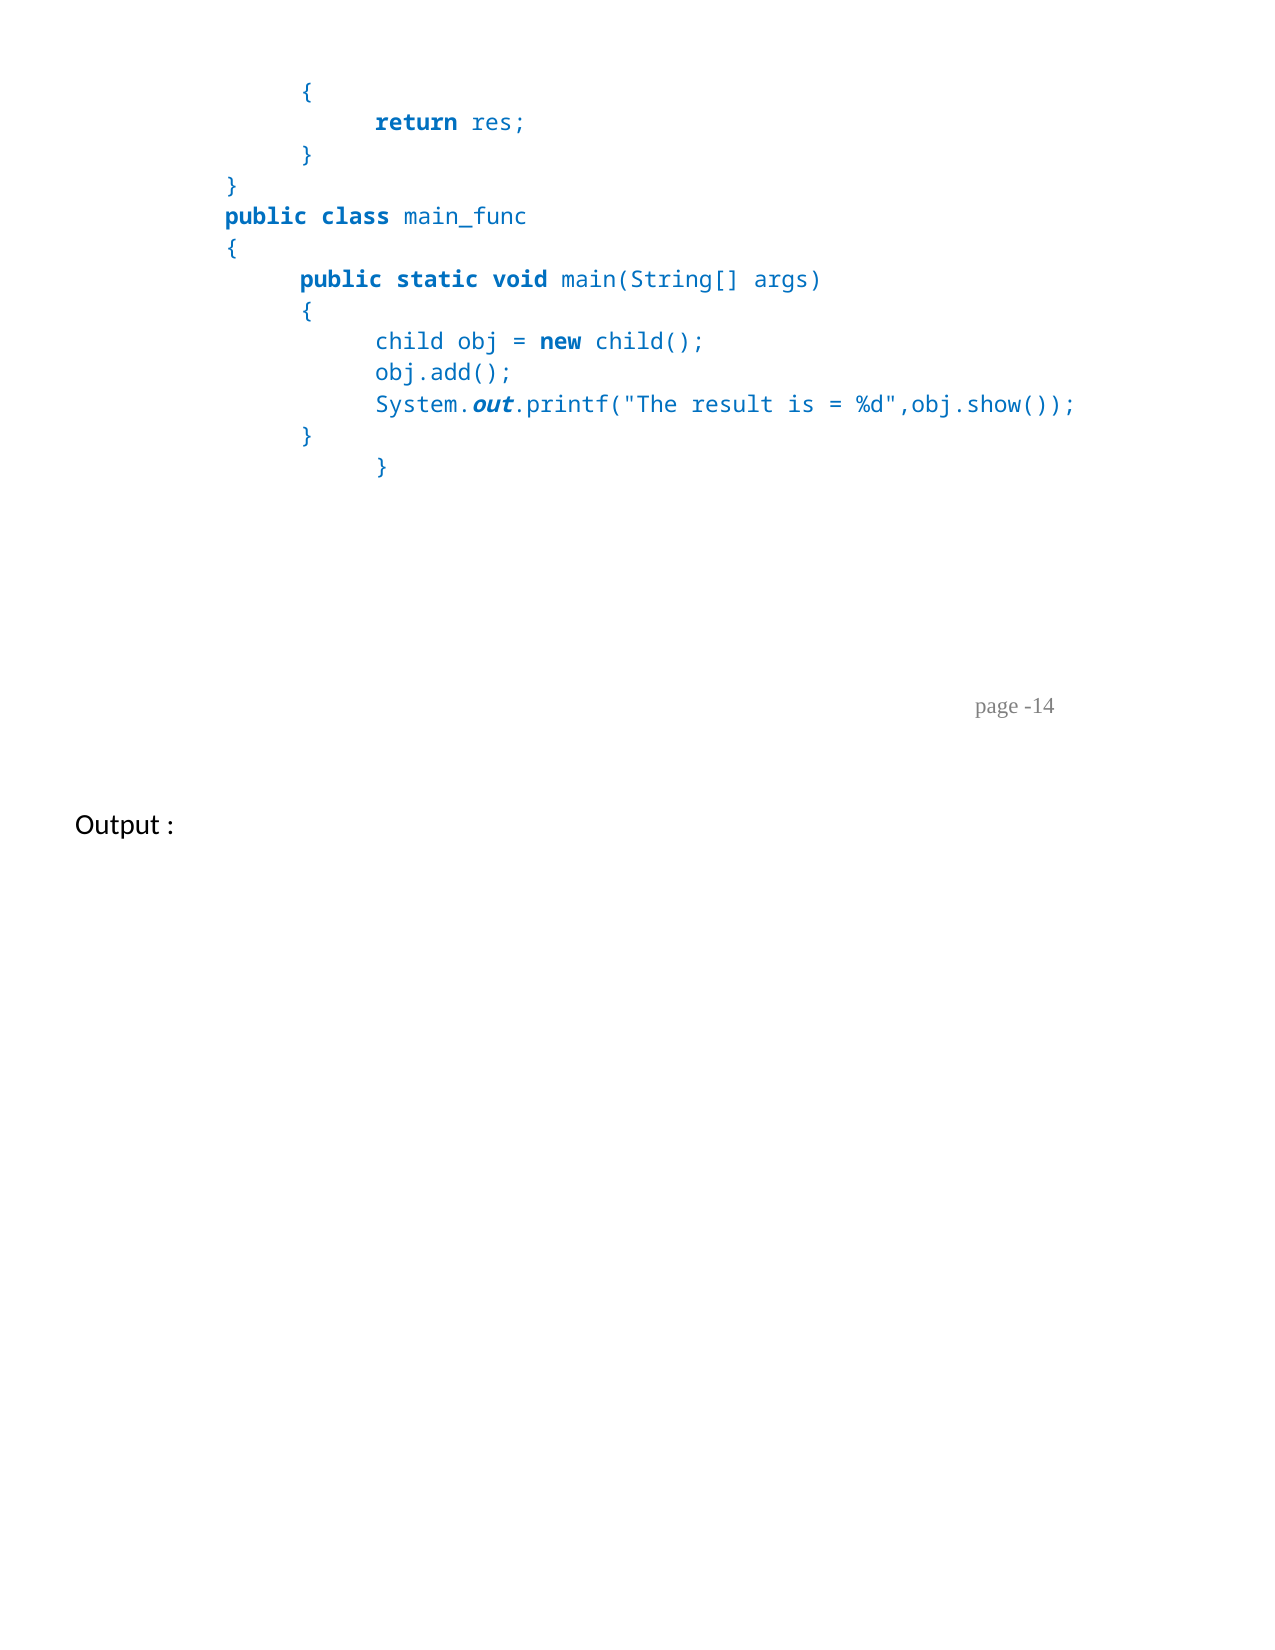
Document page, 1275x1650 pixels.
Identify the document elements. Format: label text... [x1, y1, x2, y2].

text } [225, 169, 1200, 200]
text page -14 [75, 692, 1200, 718]
text { [225, 231, 1200, 262]
text } [375, 450, 1200, 481]
text System.out.printf("The result is = %d",obj.show()); [225, 387, 1200, 419]
text return res; [225, 106, 1200, 137]
text Output : [75, 806, 1200, 842]
text } [225, 419, 1200, 450]
text { [225, 294, 1200, 325]
text obj.add(); [225, 356, 1200, 387]
text child obj = new child(); [225, 325, 1200, 356]
text public class main_func [225, 200, 1200, 231]
text } [225, 137, 1200, 169]
text { [225, 75, 1200, 106]
text public static void main(String[] args) [225, 262, 1200, 294]
